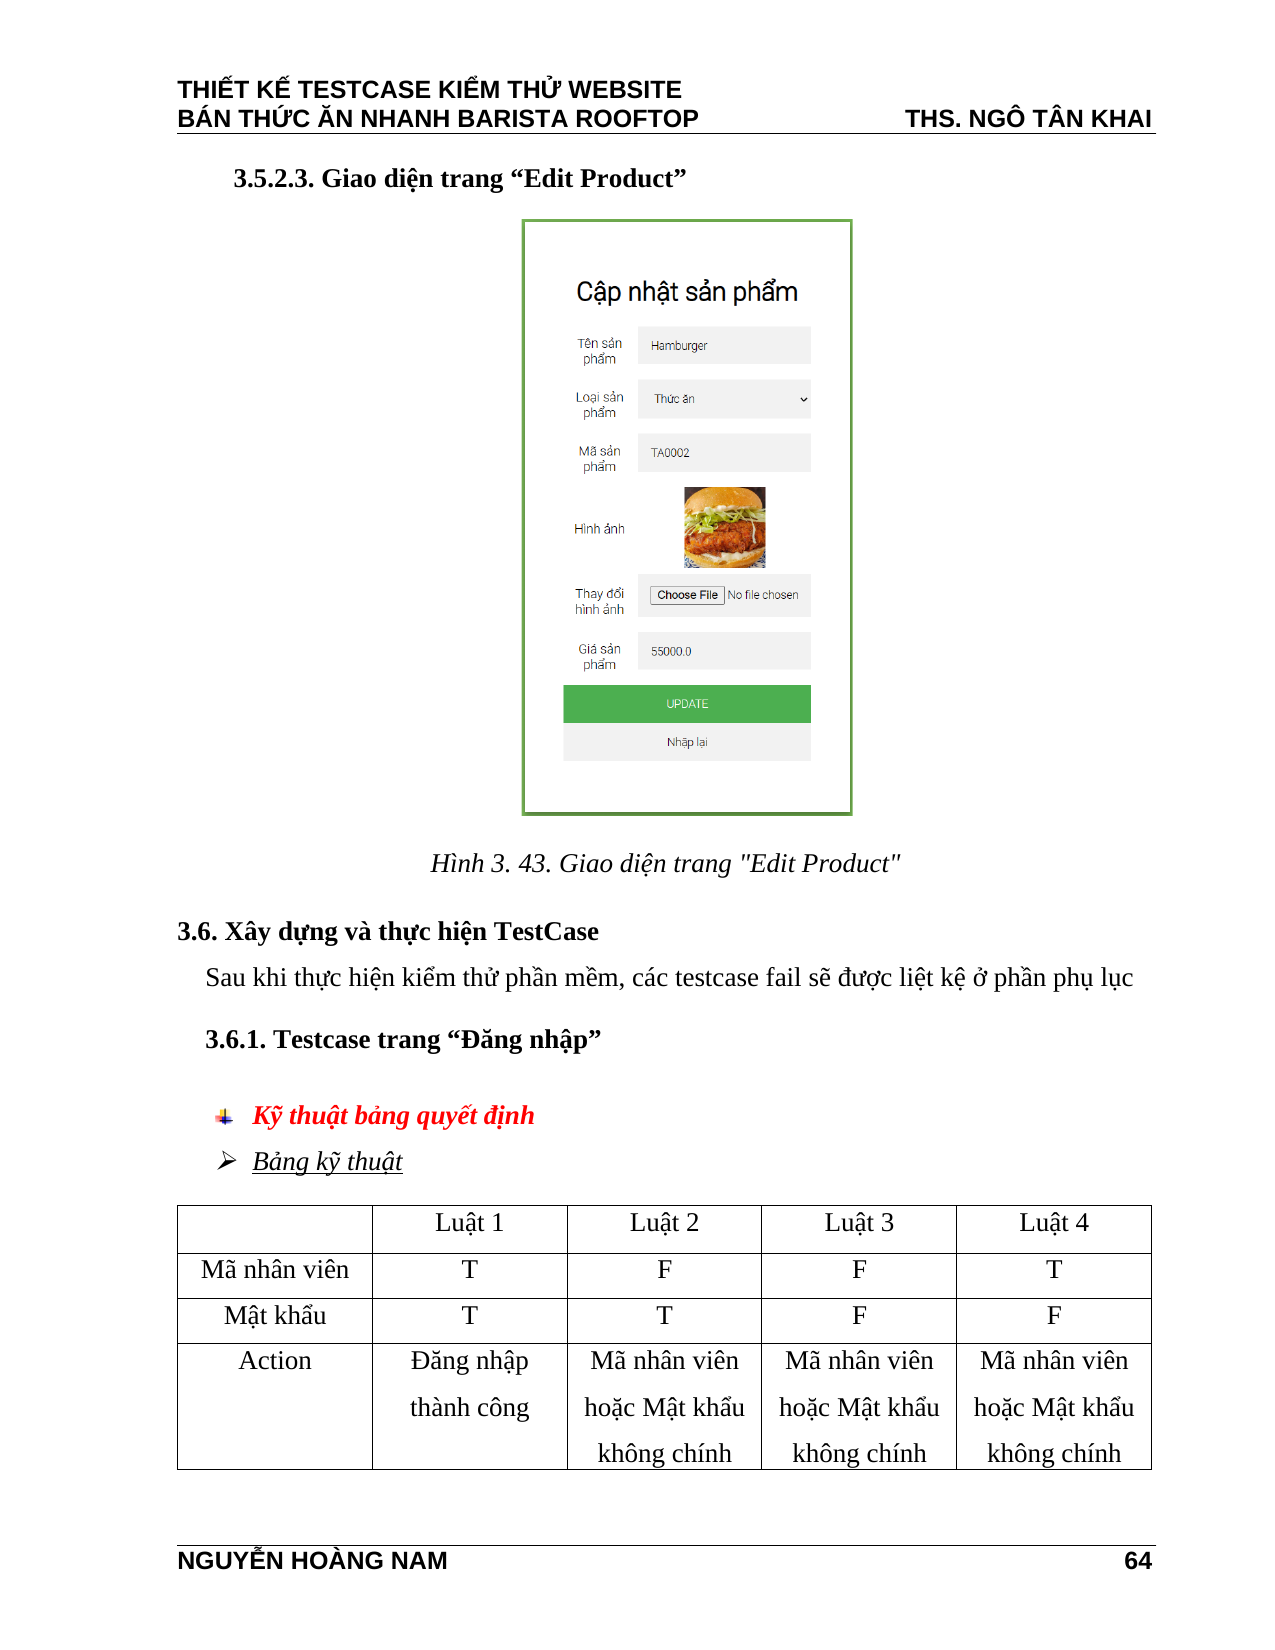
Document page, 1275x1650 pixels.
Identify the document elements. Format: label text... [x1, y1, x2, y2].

text Sau khi thực hiện kiểm thử phần mềm, các testcase fail sẽ được liệt kệ ở phần phụ lục [177, 961, 1156, 992]
table_cell F [762, 1254, 956, 1298]
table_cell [762, 1344, 956, 1469]
table_header Luật 3 [762, 1206, 956, 1253]
list Bảng kỹ thuật [214, 1146, 1156, 1177]
table_cell F [568, 1254, 761, 1298]
table_cell Mã nhân viên [178, 1254, 372, 1298]
table_header Luật 1 [373, 1206, 567, 1253]
picture [215, 1107, 233, 1125]
list Kỹ thuật bảng quyết định [214, 1099, 1156, 1130]
table_header [178, 1206, 372, 1253]
subtitle 3.6. Xây dựng và thực hiện TestCase [177, 914, 1156, 946]
table_cell F [762, 1299, 956, 1343]
table_cell Mật khẩu [178, 1299, 372, 1343]
table_header Luật 2 [568, 1206, 761, 1253]
subtitle 3.5.2.3. Giao diện trang “Edit Product” [233, 162, 1156, 193]
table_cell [957, 1344, 1151, 1469]
table_cell T [373, 1254, 567, 1298]
picture [521, 219, 853, 816]
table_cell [373, 1344, 567, 1469]
table_cell Action [178, 1344, 372, 1469]
table_cell F [957, 1299, 1151, 1343]
table_cell T [373, 1299, 567, 1343]
table_cell T [568, 1299, 761, 1343]
table_cell T [957, 1254, 1151, 1298]
table_header Luật 4 [957, 1206, 1151, 1253]
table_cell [568, 1344, 761, 1469]
subtitle 3.6.1. Testcase trang “Đăng nhập” [205, 1023, 1156, 1054]
